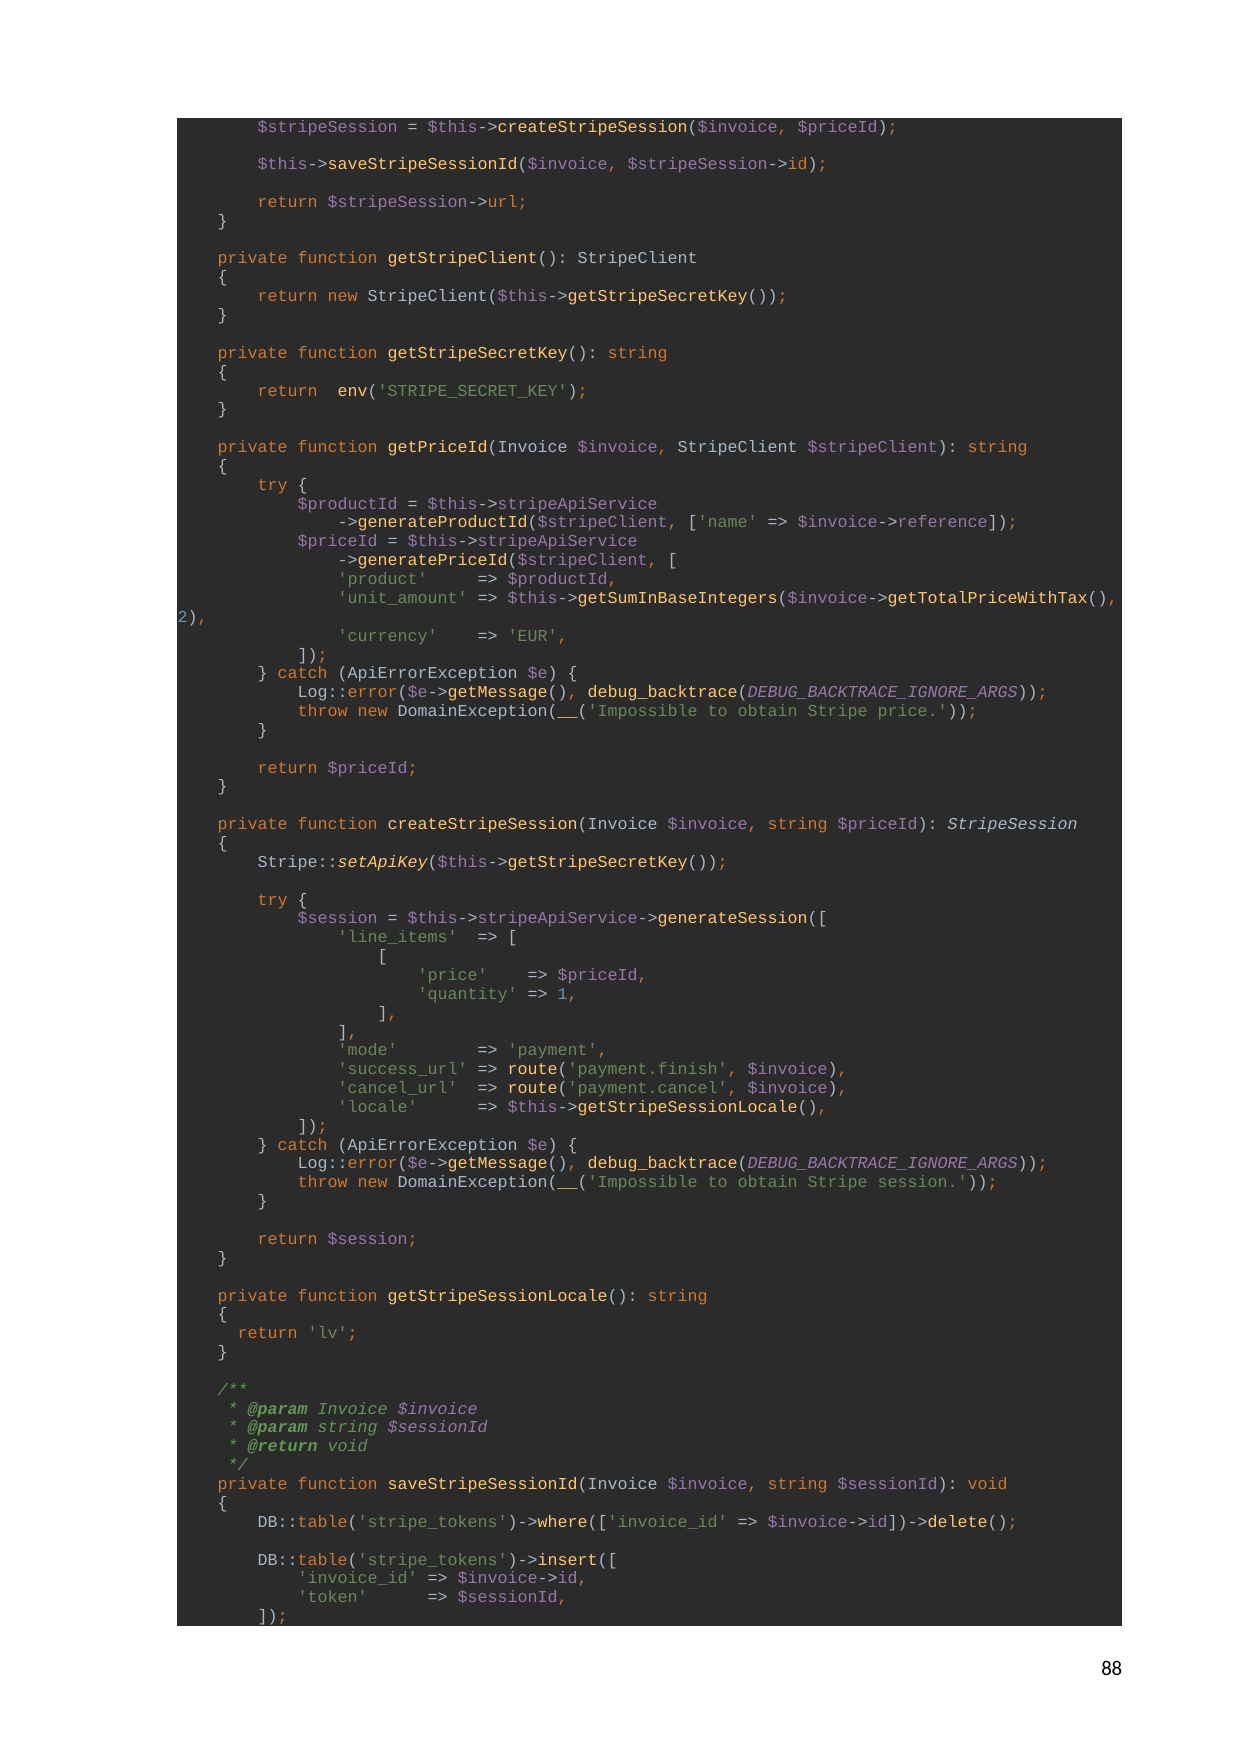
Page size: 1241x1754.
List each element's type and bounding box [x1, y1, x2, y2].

text [177, 118, 1122, 1626]
